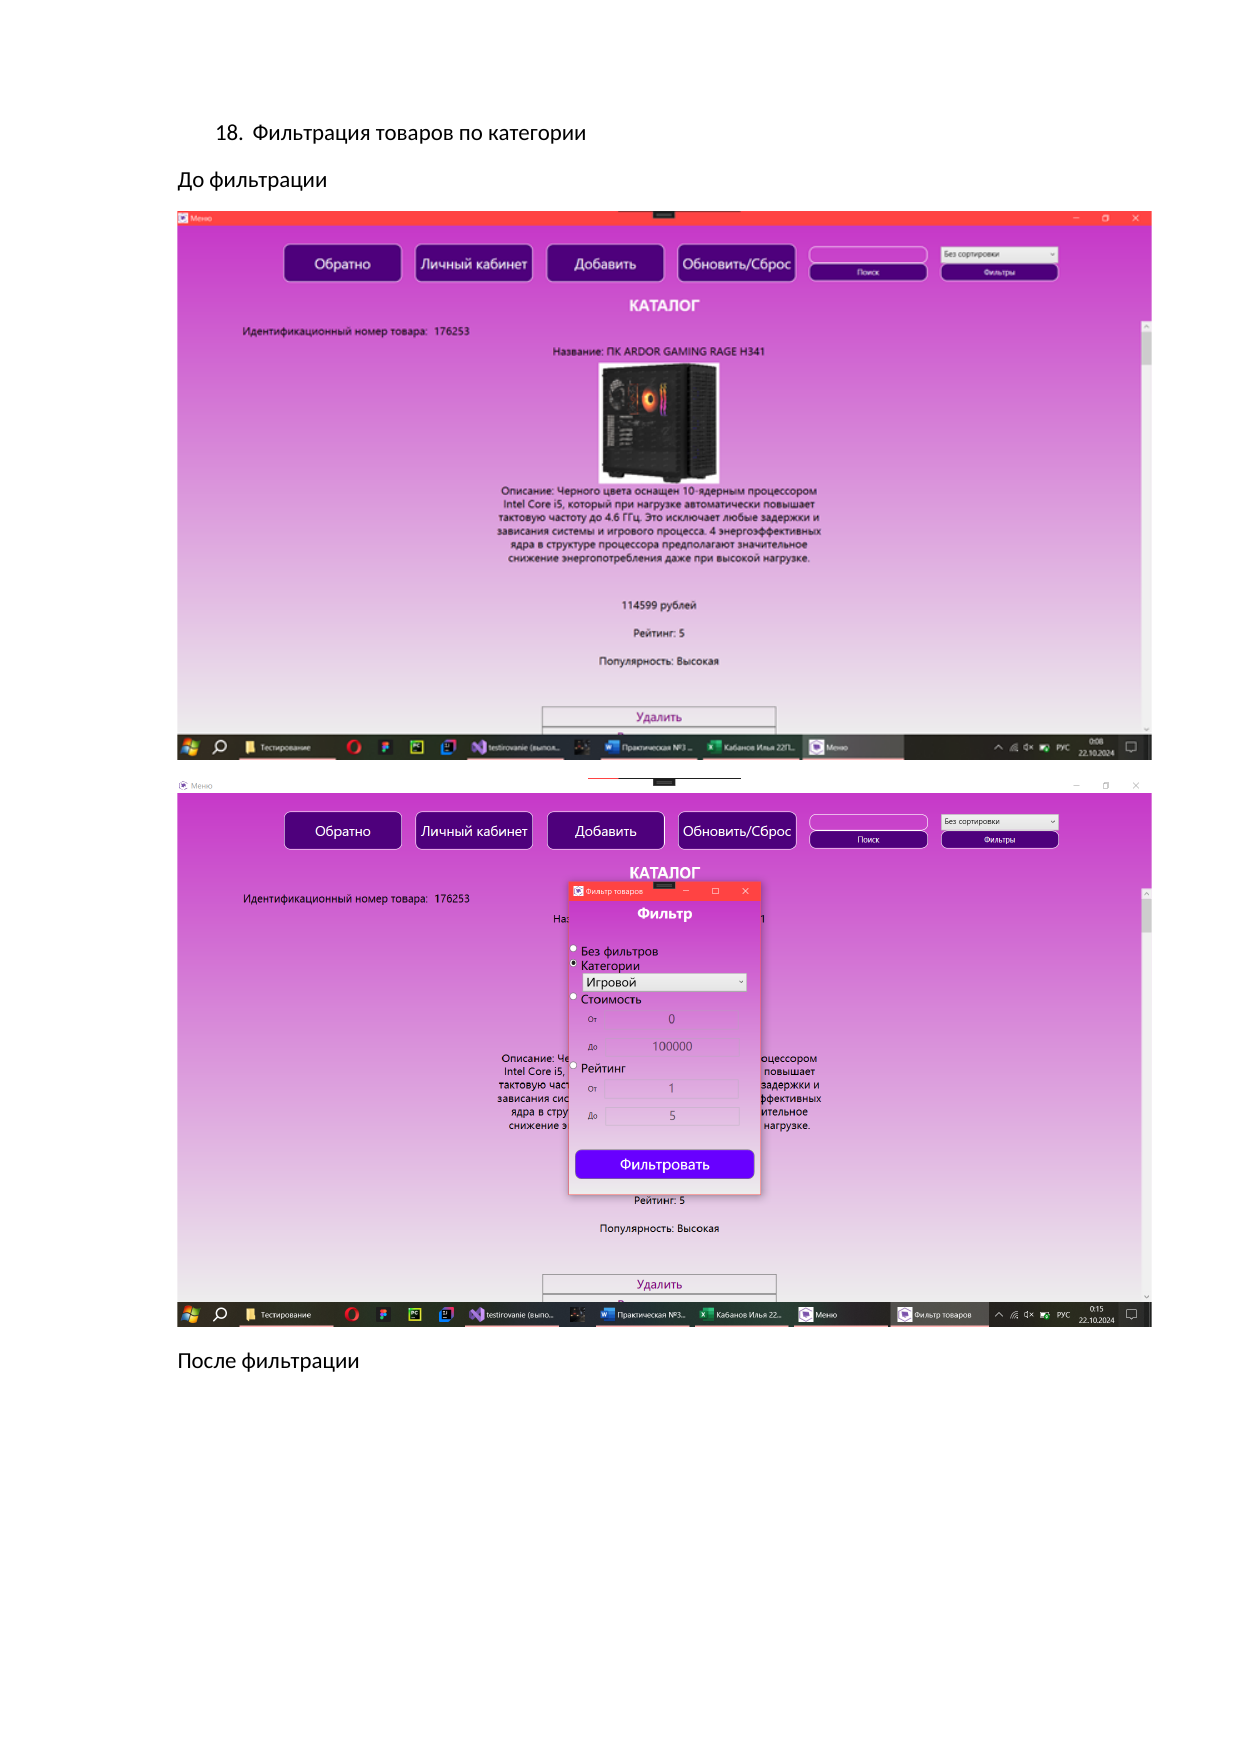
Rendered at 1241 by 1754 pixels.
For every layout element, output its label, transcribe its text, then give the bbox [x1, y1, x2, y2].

picture [177, 211, 1152, 760]
picture [177, 778, 1152, 1327]
list Фильтрация товаров по категории [215, 118, 1152, 146]
text До фильтрации [177, 165, 1152, 193]
text После фильтрации [177, 1346, 1152, 1374]
